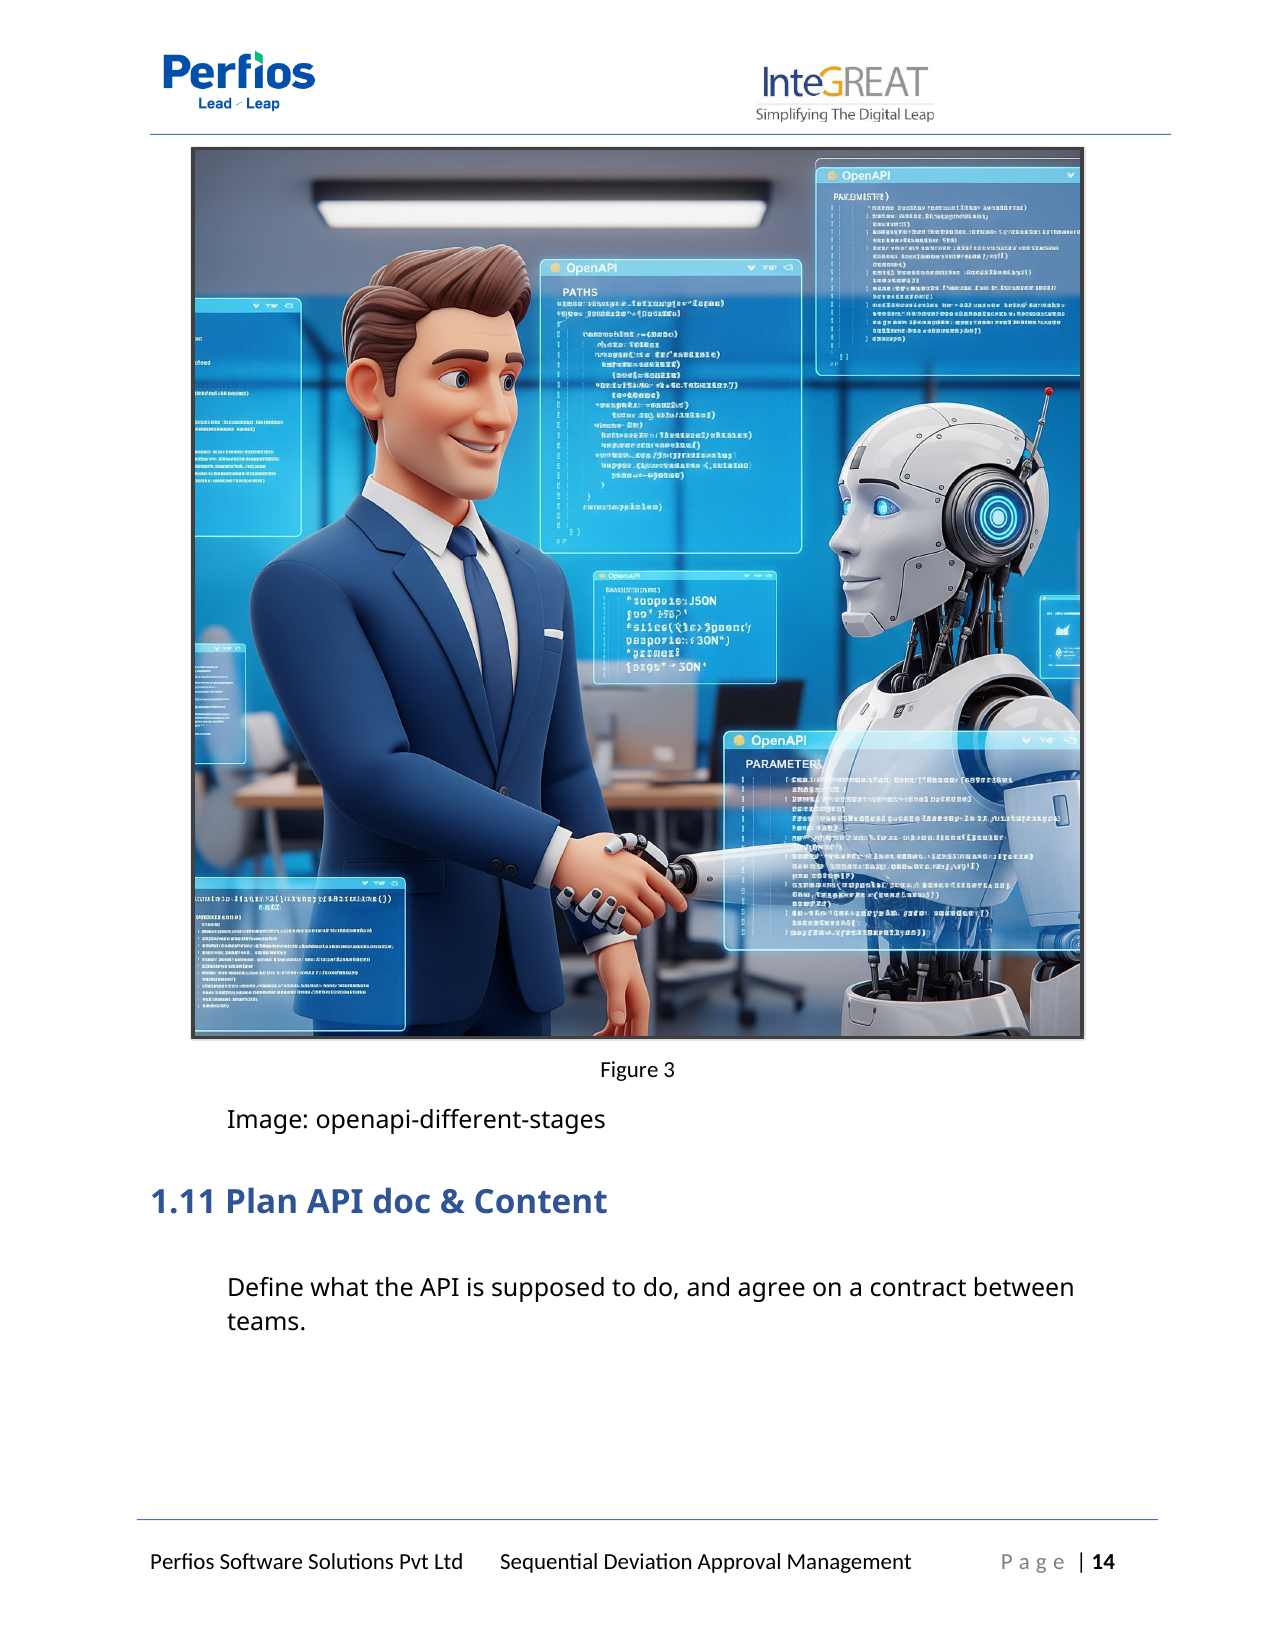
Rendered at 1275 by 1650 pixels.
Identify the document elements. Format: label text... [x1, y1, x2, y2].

text Figure 3 [150, 1055, 1125, 1083]
text Define what the API is supposed to do, and agree on a contract between teams. [227, 1269, 1125, 1338]
text Image: openapi-different-stages [227, 1102, 1125, 1136]
picture [195, 150, 1080, 1036]
subtitle Plan API doc & Content [150, 1178, 1125, 1223]
